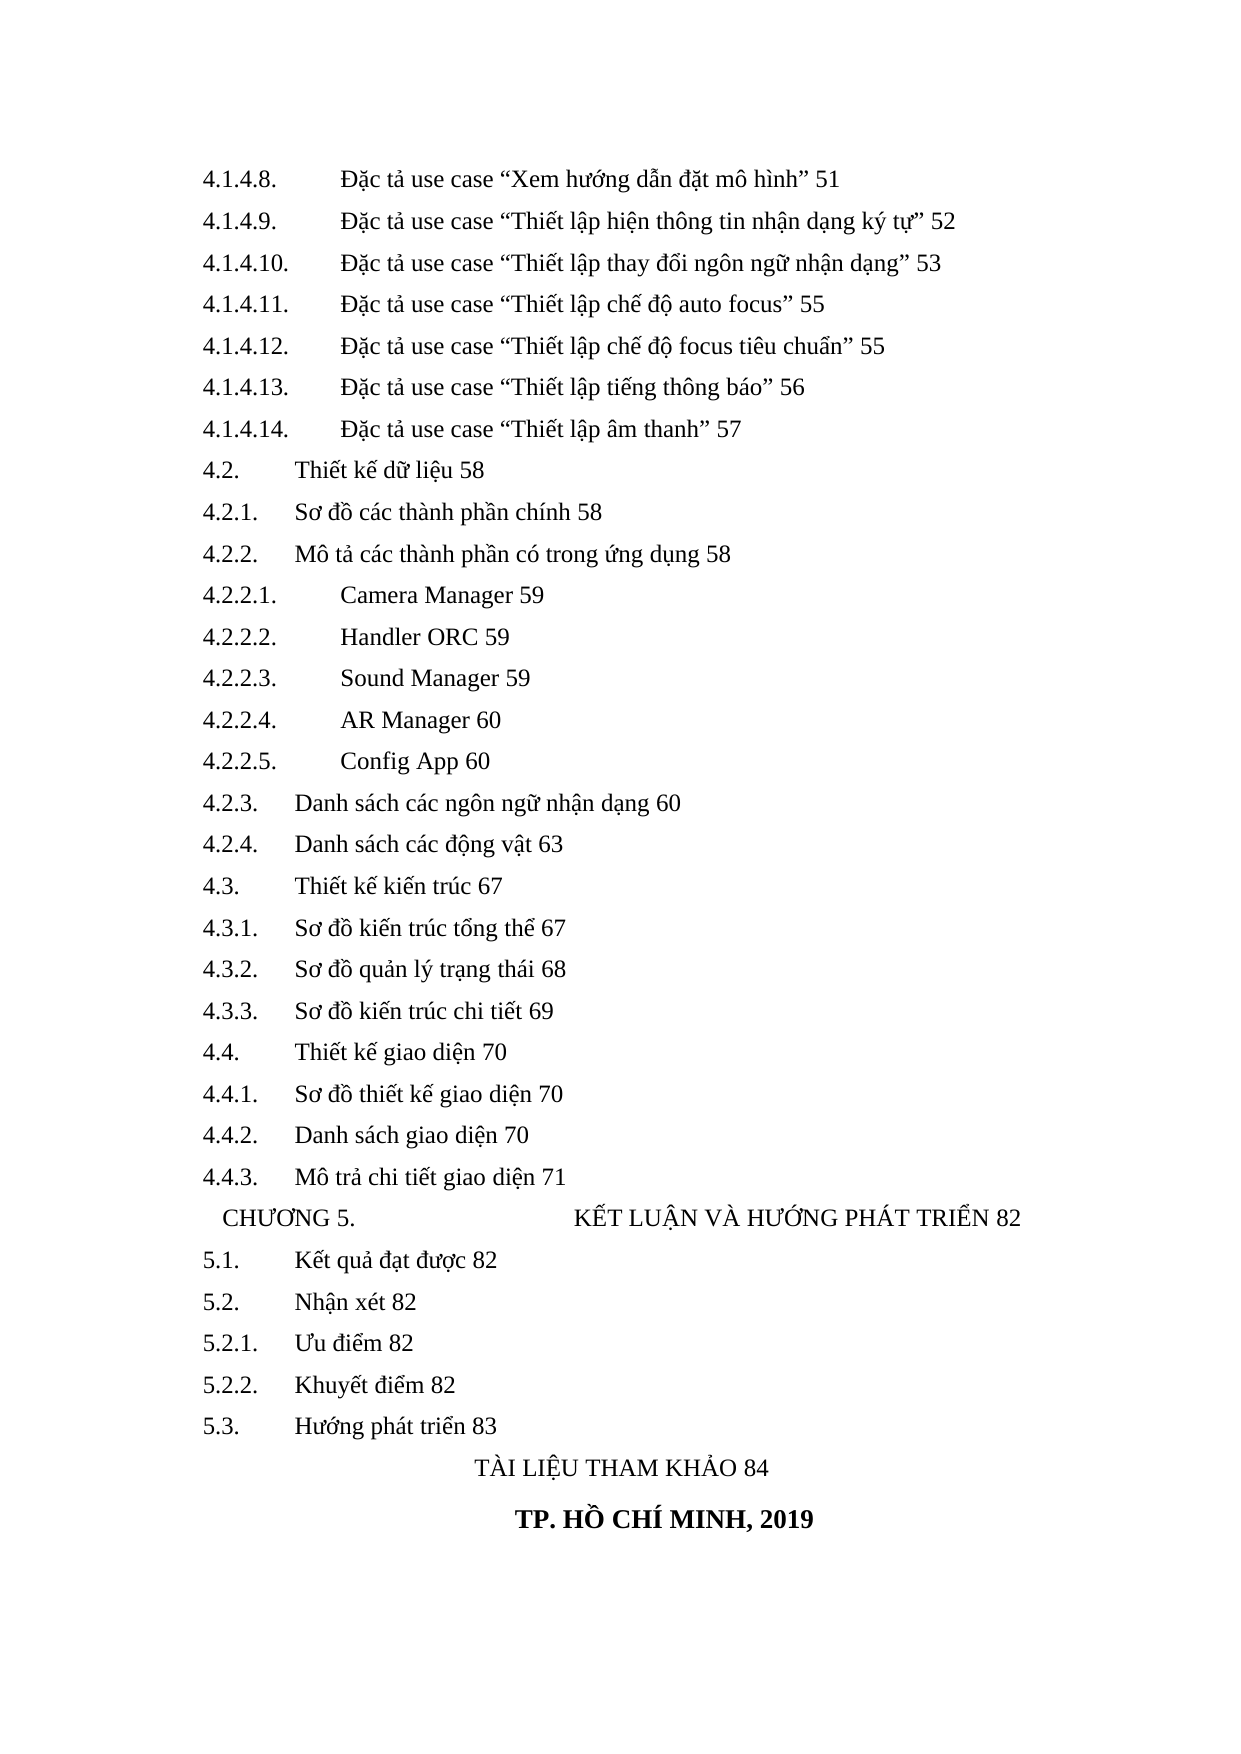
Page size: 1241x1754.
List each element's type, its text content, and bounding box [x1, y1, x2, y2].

text 5.1. Kết quả đạt được 82 [203, 1245, 1103, 1274]
text 4.3.3. Sơ đồ kiến trúc chi tiết 69 [203, 996, 1103, 1024]
text 4.4.1. Sơ đồ thiết kế giao diện 70 [203, 1079, 1103, 1108]
text 5.2.1. Ưu điểm 82 [203, 1328, 1103, 1357]
text 4.3.2. Sơ đồ quản lý trạng thái 68 [203, 954, 1103, 983]
text CHƯƠNG 5. KẾT LUẬN VÀ HƯỚNG PHÁT TRIỂN 82 [175, 1203, 1068, 1232]
text 4.1.4.10. Đặc tả use case “Thiết lập thay đổi ngôn ngữ nhận dạng” 53 [203, 248, 1103, 276]
text 4.1.4.13. Đặc tả use case “Thiết lập tiếng thông báo” 56 [203, 372, 1103, 401]
text 4.1.4.8. Đặc tả use case “Xem hướng dẫn đặt mô hình” 51 [203, 164, 1103, 193]
text 4.2.2. Mô tả các thành phần có trong ứng dụng 58 [203, 539, 1103, 567]
text TÀI LIỆU THAM KHẢO 84 [175, 1453, 1068, 1482]
text 5.2.2. Khuyết điểm 82 [203, 1370, 1103, 1398]
text 4.2.2.3. Sound Manager 59 [203, 663, 1103, 692]
text 4.4.3. Mô trả chi tiết giao diện 71 [203, 1162, 1103, 1191]
text 4.1.4.9. Đặc tả use case “Thiết lập hiện thông tin nhận dạng ký tự” 52 [203, 206, 1103, 235]
text 4.2.2.1. Camera Manager 59 [203, 580, 1103, 609]
text 4.2.2.4. AR Manager 60 [203, 705, 1103, 734]
text 4.3.1. Sơ đồ kiến trúc tổng thể 67 [203, 913, 1103, 941]
text 4.2.1. Sơ đồ các thành phần chính 58 [203, 497, 1103, 526]
text 4.1.4.14. Đặc tả use case “Thiết lập âm thanh” 57 [203, 414, 1103, 443]
text 4.1.4.11. Đặc tả use case “Thiết lập chế độ auto focus” 55 [203, 289, 1103, 318]
text 4.2. Thiết kế dữ liệu 58 [203, 456, 1103, 484]
text 4.3. Thiết kế kiến trúc 67 [203, 871, 1103, 900]
text 4.2.3. Danh sách các ngôn ngữ nhận dạng 60 [203, 788, 1103, 817]
text 4.4.2. Danh sách giao diện 70 [203, 1121, 1103, 1149]
text 4.1.4.12. Đặc tả use case “Thiết lập chế độ focus tiêu chuẩn” 55 [203, 331, 1103, 359]
text 4.2.4. Danh sách các động vật 63 [203, 829, 1103, 858]
text 4.2.2.2. Handler ORC 59 [203, 622, 1103, 651]
text 5.2. Nhận xét 82 [203, 1287, 1103, 1315]
text 4.4. Thiết kế giao diện 70 [203, 1037, 1103, 1066]
text 5.3. Hướng phát triển 83 [203, 1411, 1103, 1440]
text 4.2.2.5. Config App 60 [203, 746, 1103, 775]
